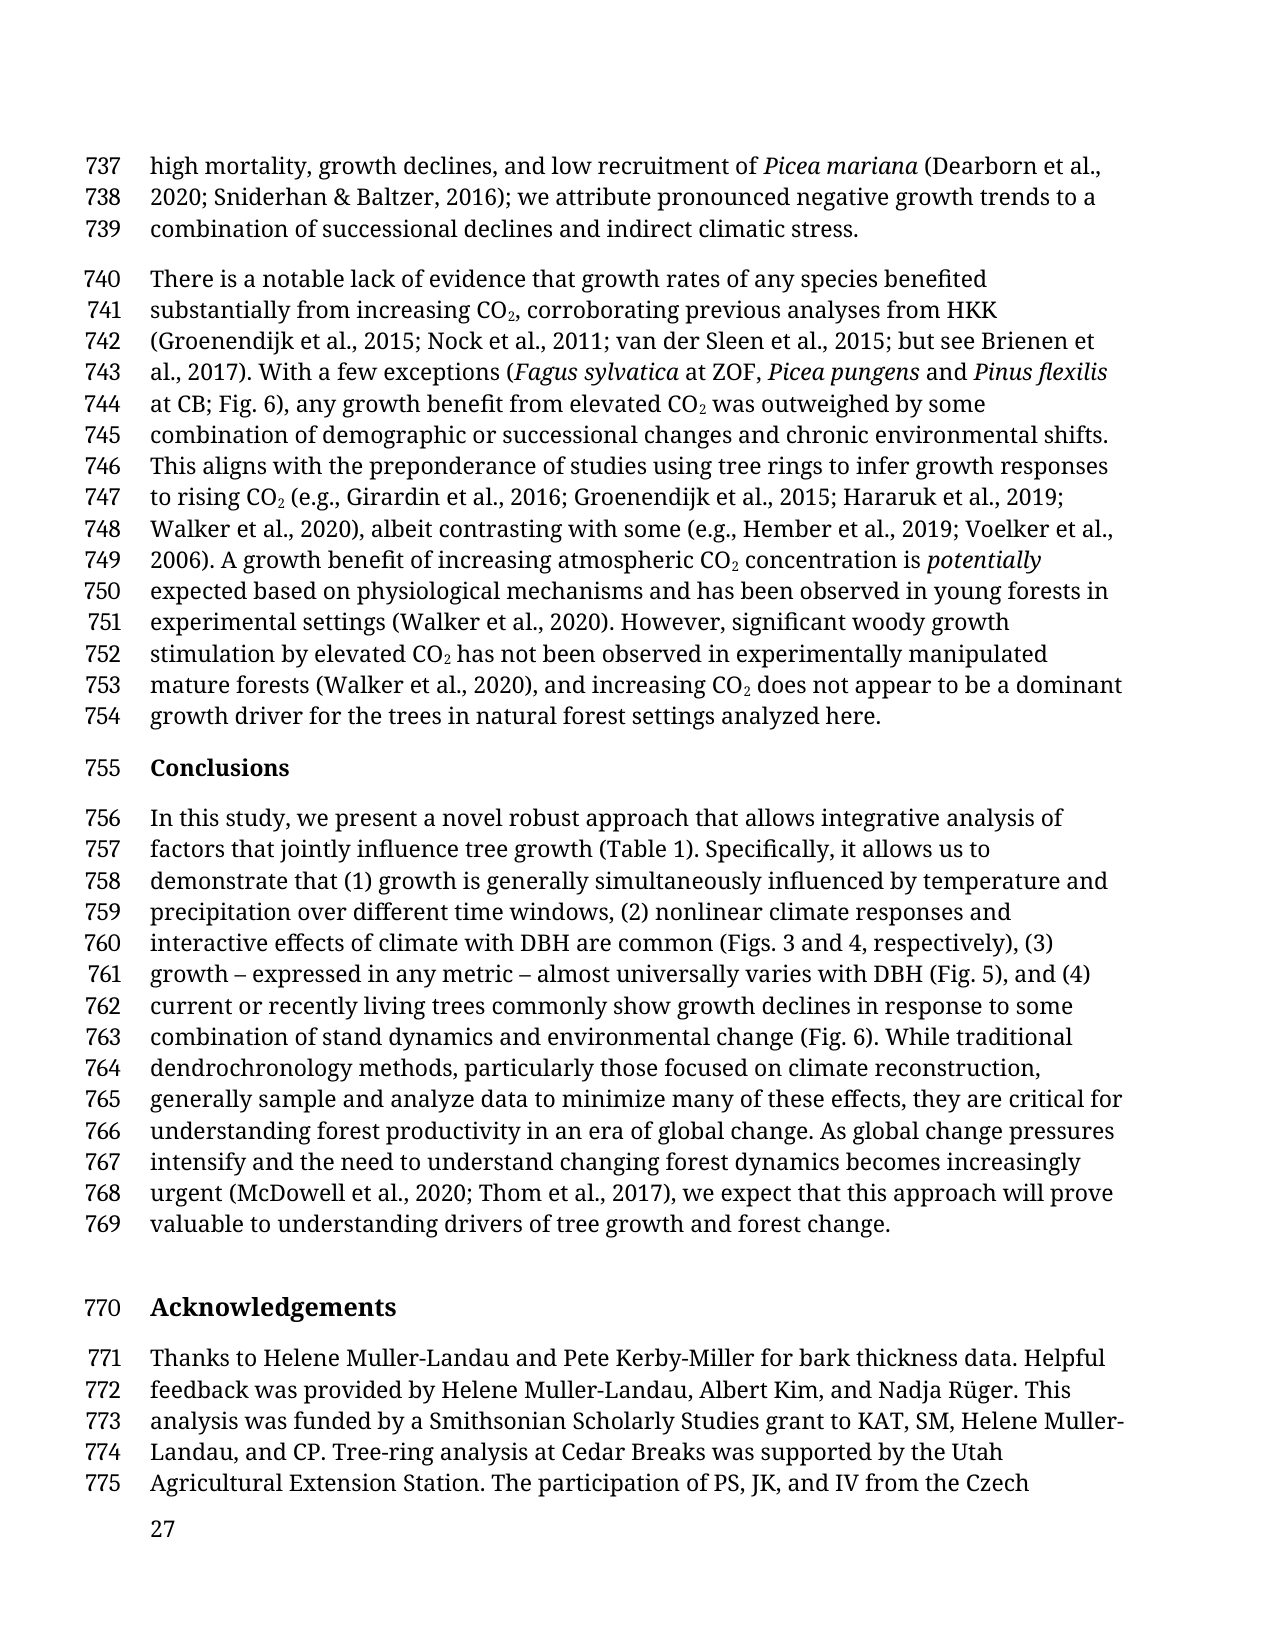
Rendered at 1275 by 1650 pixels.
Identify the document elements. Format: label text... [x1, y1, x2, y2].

text There is a notable lack of evidence that growth rates of any species benefited substantially from increasing CO2, corroborating previous analyses from HKK (Groenendijk et al., 2015; Nock et al., 2011; van der Sleen et al., 2015; but see Brienen et al., 2017). With a few exceptions (Fagus sylvatica at ZOF, Picea pungens and Pinus flexilis at CB; Fig. 6), any growth benefit from elevated CO2 was outweighed by some combination of demographic or successional changes and chronic environmental shifts. This aligns with the preponderance of studies using tree rings to infer growth responses to rising CO2 (e.g., Girardin et al., 2016; Groenendijk et al., 2015; Hararuk et al., 2019; Walker et al., 2020), albeit contrasting with some (e.g., Hember et al., 2019; Voelker et al., 2006). A growth benefit of increasing atmospheric CO2 concentration is potentially expected based on physiological mechanisms and has been observed in young forests in experimental settings (Walker et al., 2020). However, significant woody growth stimulation by elevated CO2 has not been observed in experimentally manipulated mature forests (Walker et al., 2020), and increasing CO2 does not appear to be a dominant growth driver for the trees in natural forest settings analyzed here. [150, 262, 1125, 731]
subtitle Conclusions [150, 752, 1125, 783]
subtitle Acknowledgements [150, 1289, 1125, 1324]
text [150, 1342, 1125, 1499]
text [150, 150, 1125, 244]
text In this study, we present a novel robust approach that allows integrative analysis of factors that jointly influence tree growth (Table 1). Specifically, it allows us to demonstrate that (1) growth is generally simultaneously influenced by temperature and precipitation over different time windows, (2) nonlinear climate responses and interactive effects of climate with DBH are common (Figs. 3 and 4, respectively), (3) growth – expressed in any metric – almost universally varies with DBH (Fig. 5), and (4) current or recently living trees commonly show growth declines in response to some combination of stand dynamics and environmental change (Fig. 6). While traditional dendrochronology methods, particularly those focused on climate reconstruction, generally sample and analyze data to minimize many of these effects, they are critical for understanding forest productivity in an era of global change. As global change pressures intensify and the need to understand changing forest dynamics becomes increasingly urgent (McDowell et al., 2020; Thom et al., 2017), we expect that this approach will prove valuable to understanding drivers of tree growth and forest change. [150, 802, 1125, 1239]
